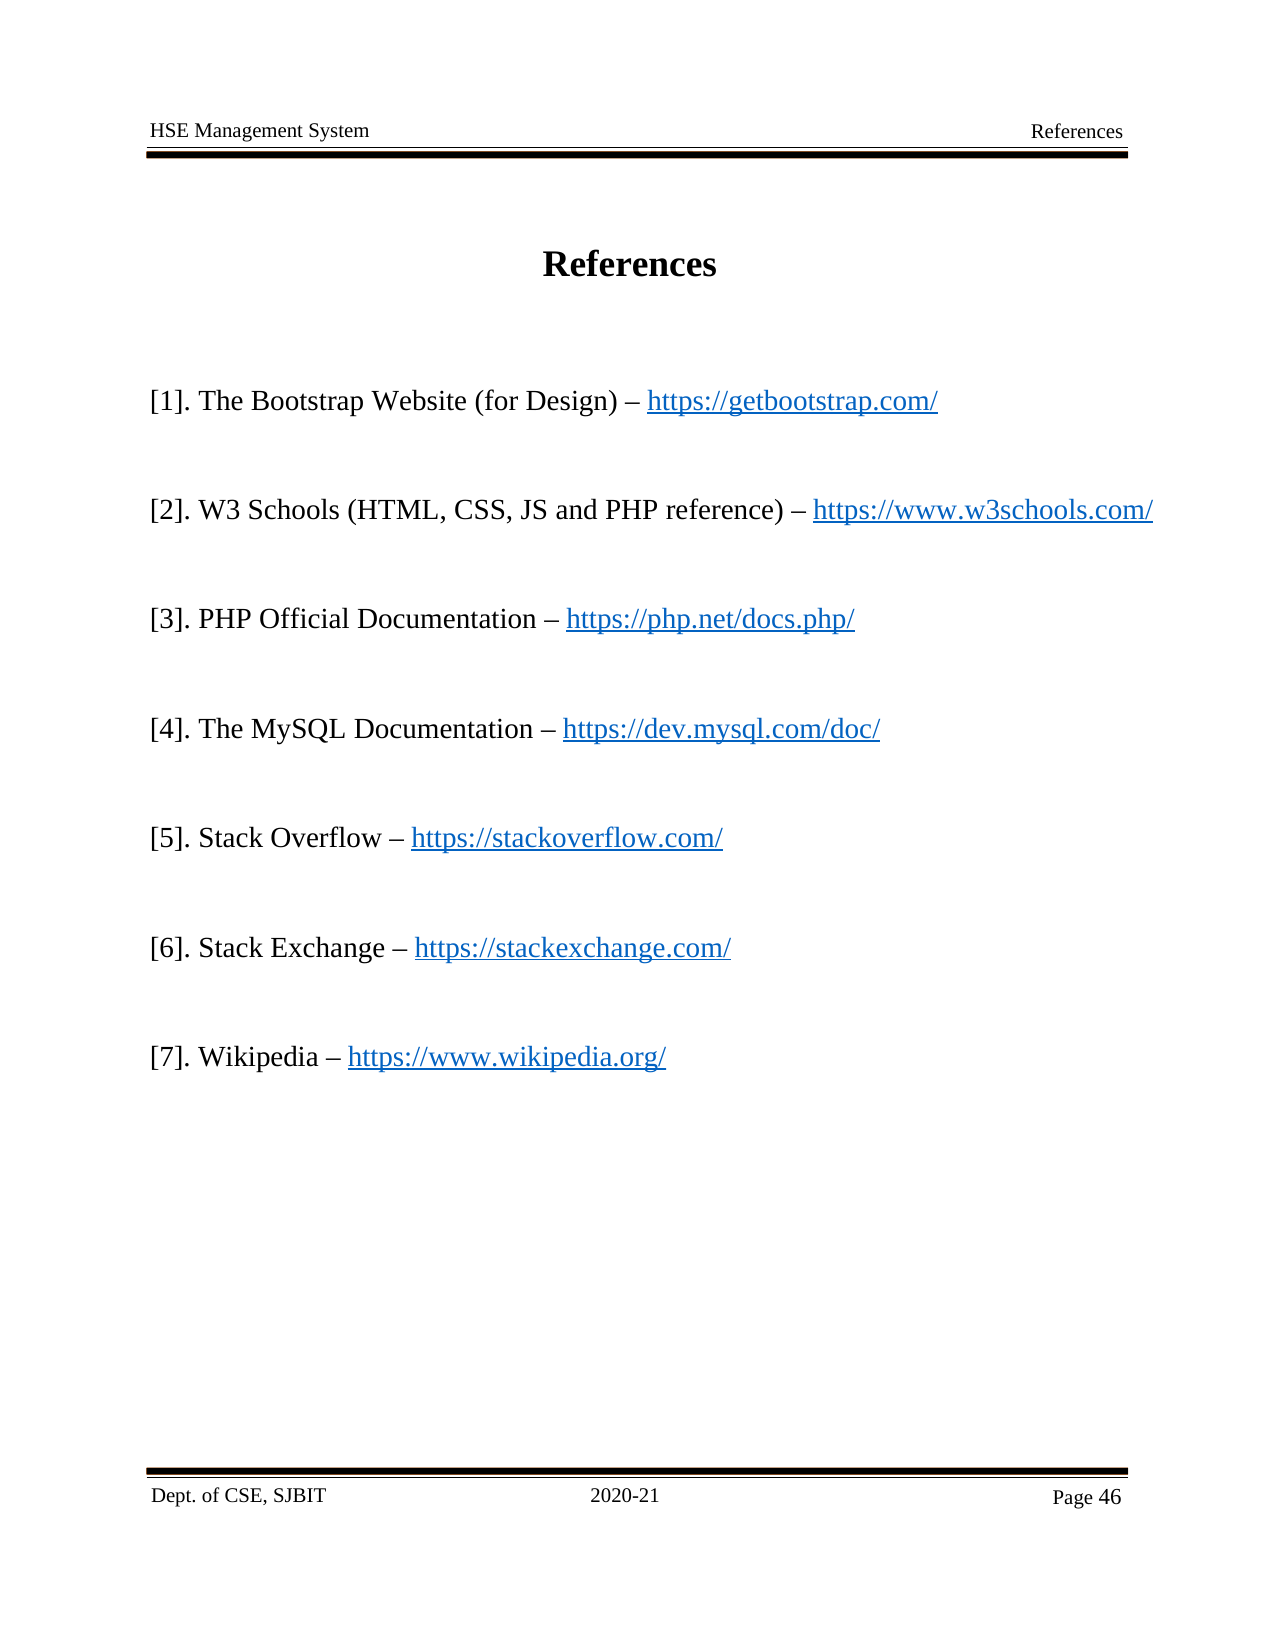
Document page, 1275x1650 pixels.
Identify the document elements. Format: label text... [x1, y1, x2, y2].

text [5]. Stack Overflow – https://stackoverflow.com/ [149, 820, 1200, 854]
text [3]. PHP Official Documentation – https://php.net/docs.php/ [149, 601, 1200, 635]
text [1]. The Bootstrap Website (for Design) – https://getbootstrap.com/ [149, 383, 1200, 416]
text [6]. Stack Exchange – https://stackexchange.com/ [149, 930, 1200, 963]
text [4]. The MySQL Documentation – https://dev.mysql.com/doc/ [149, 711, 1200, 744]
text [7]. Wikipedia – https://www.wikipedia.org/ [149, 1039, 1200, 1073]
subtitle References [148, 241, 1112, 284]
text [2]. W3 Schools (HTML, CSS, JS and PHP reference) – https://www.w3schools.com/ [149, 492, 1200, 526]
